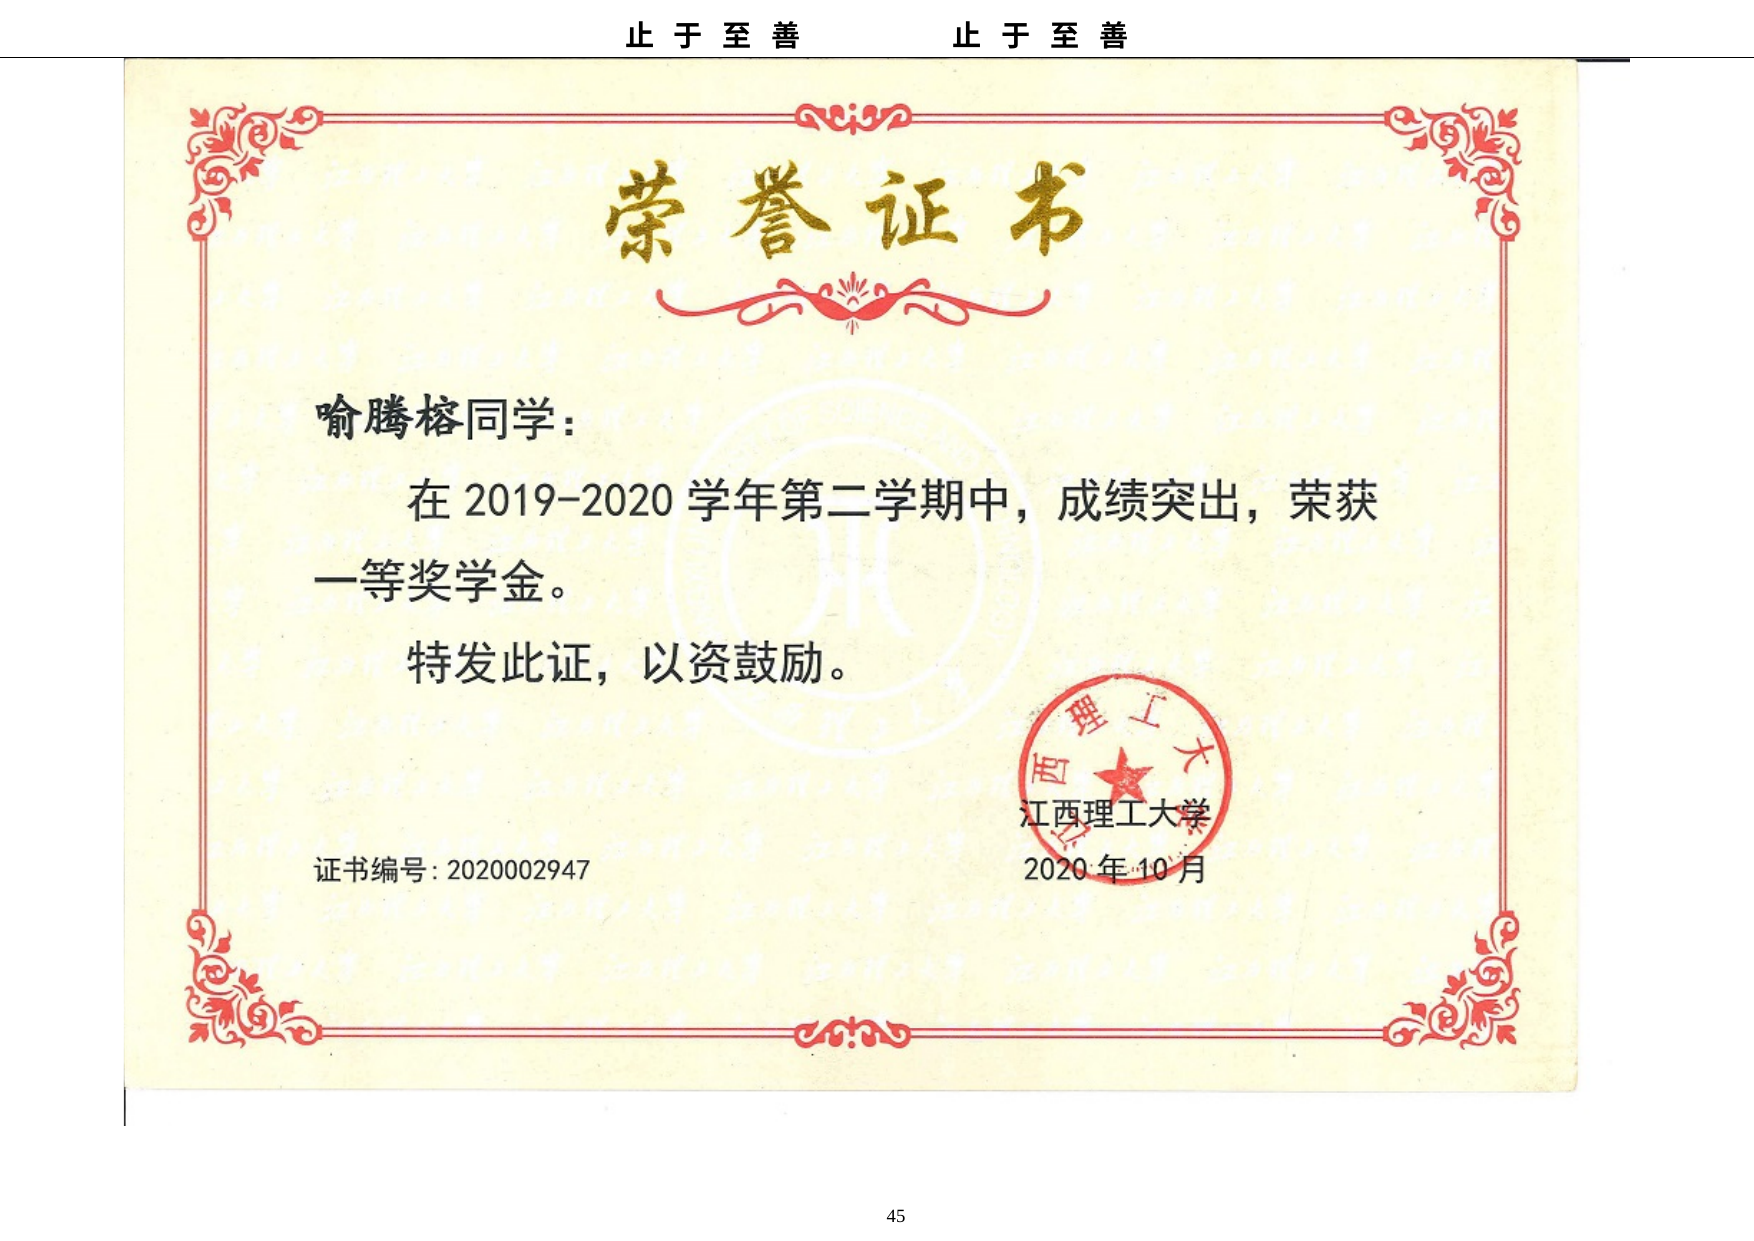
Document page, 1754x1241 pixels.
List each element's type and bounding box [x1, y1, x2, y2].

picture [123, 58, 1630, 1126]
